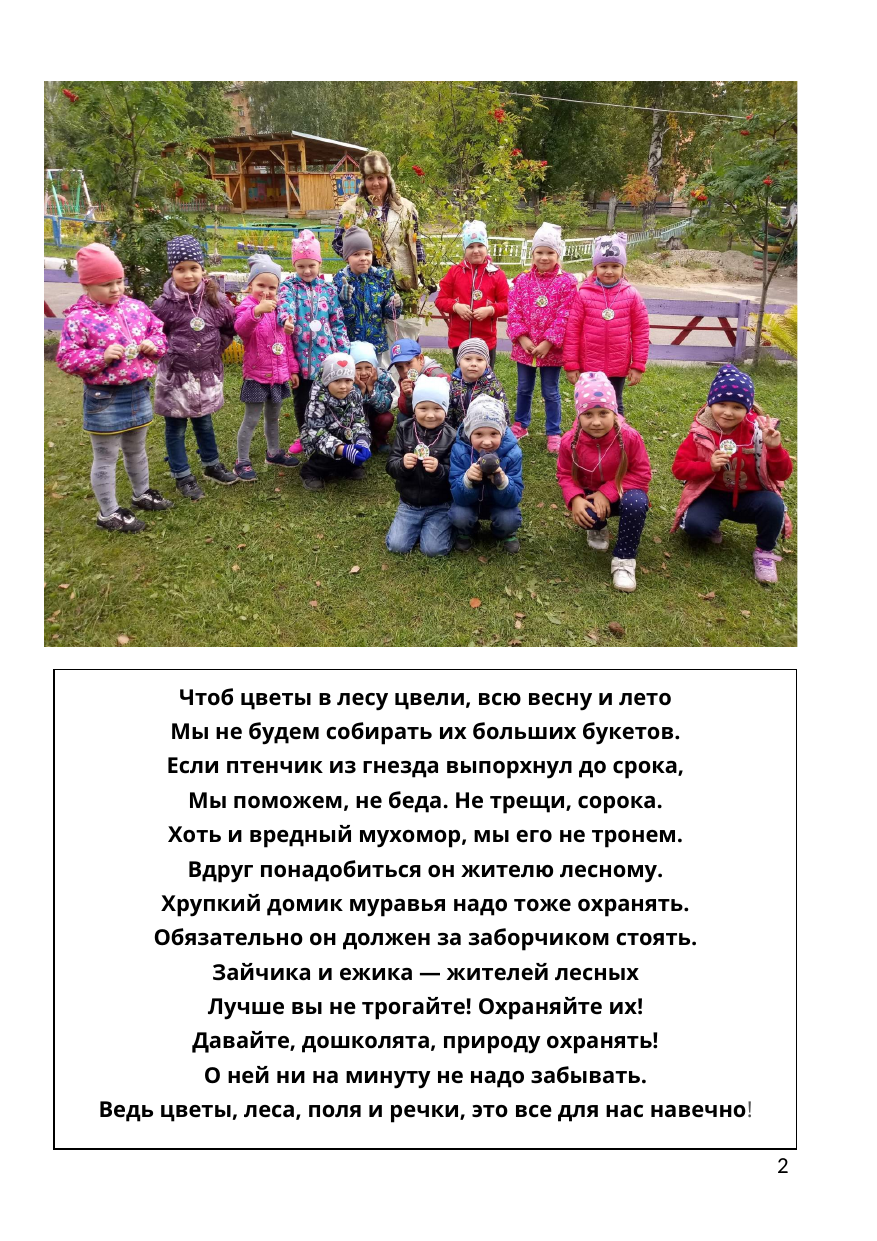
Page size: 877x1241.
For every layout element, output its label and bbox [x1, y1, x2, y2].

picture [44, 81, 798, 647]
